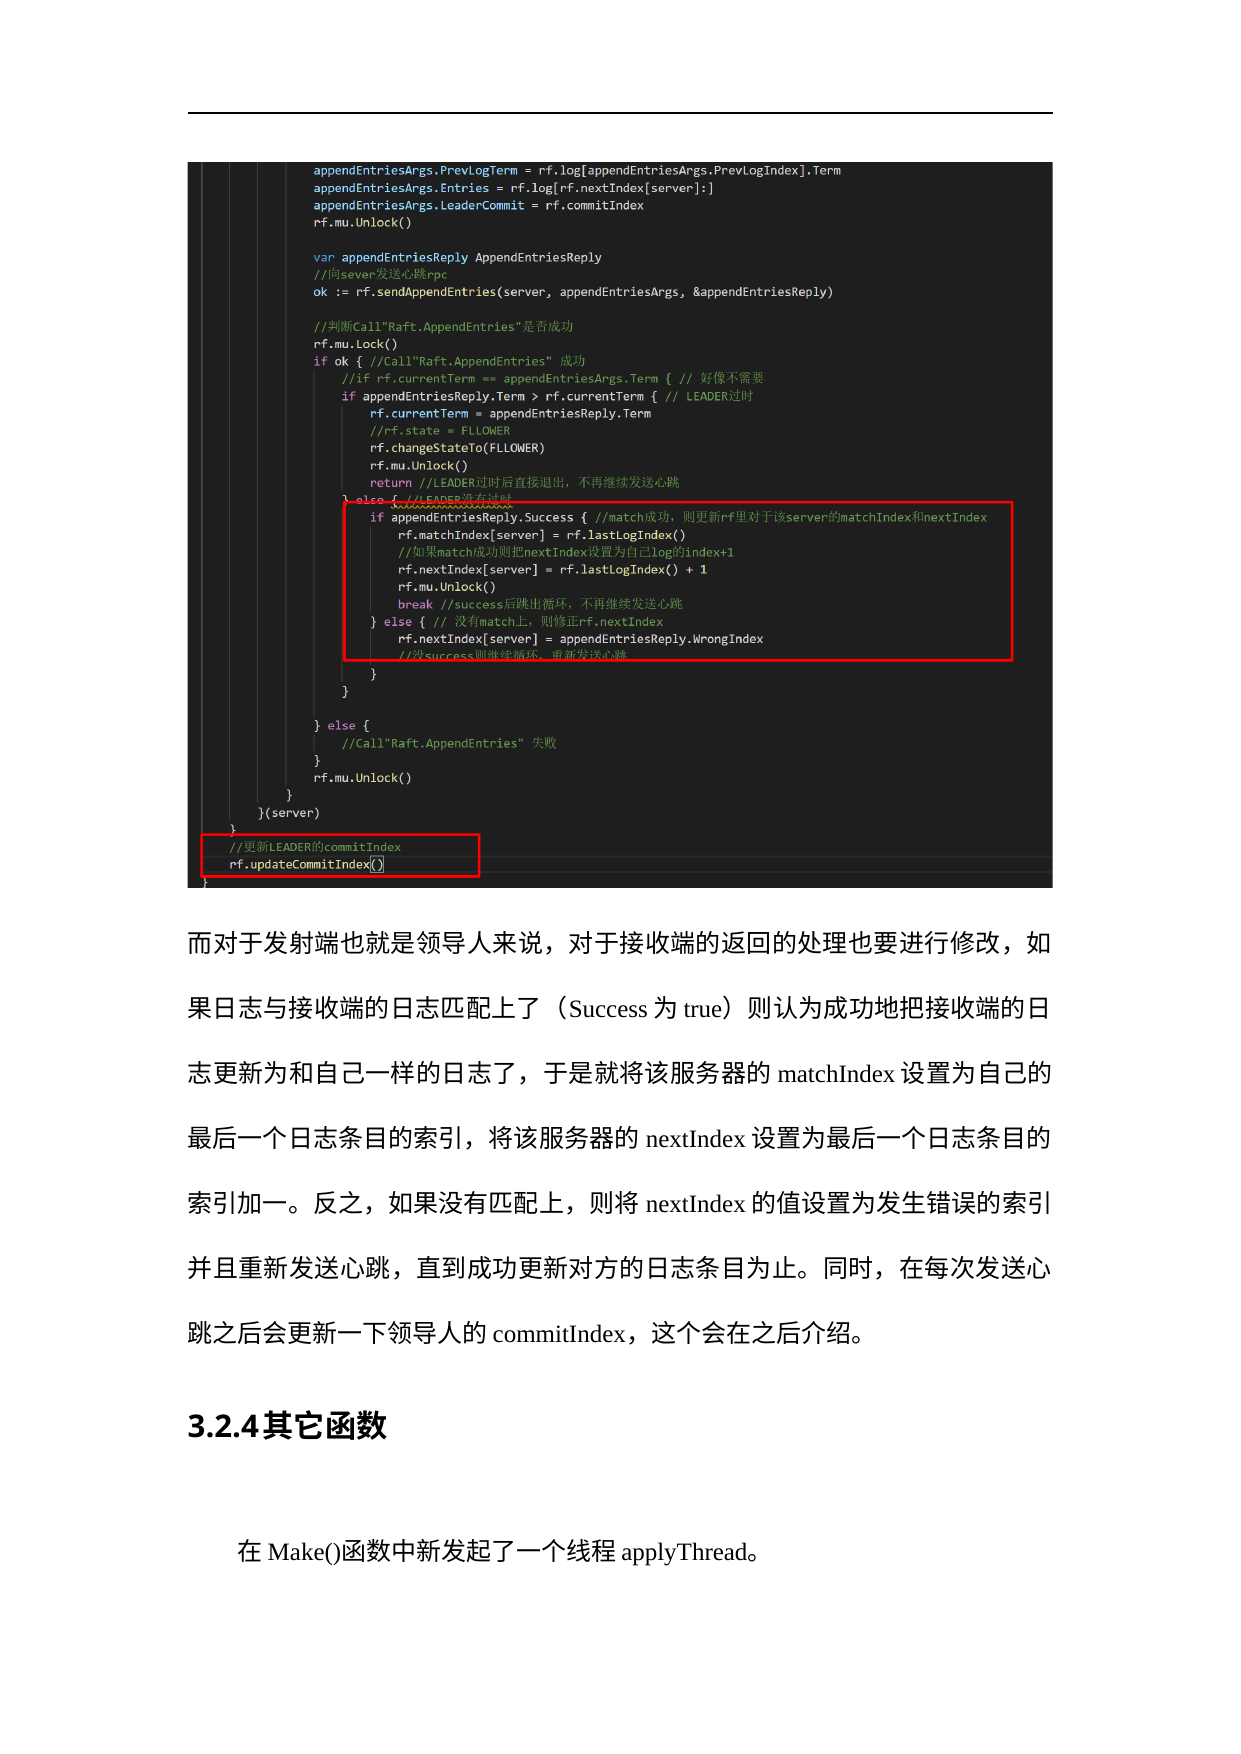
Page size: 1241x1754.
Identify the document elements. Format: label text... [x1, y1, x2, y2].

text 而对于发射端也就是领导人来说，对于接收端的返回的处理也要进行修改，如果日志与接收端的日志匹配上了（Success为true）则认为成功地把接收端的日志更新为和自己一样的日志了，于是就将该服务器的matchIndex设置为自己的最后一个日志条目的索引，将该服务器的nextIndex设置为最后一个日志条目的索引加一。反之，如果没有匹配上，则将nextIndex的值设置为发生错误的索引并且重新发送心跳，直到成功更新对方的日志条目为止。同时，在每次发送心跳之后会更新一下领导人的commitIndex，这个会在之后介绍。 [187, 909, 1053, 1364]
text 在Make()函数中新发起了一个线程applyThread。 [187, 1517, 1053, 1582]
subtitle 其它函数 [187, 1392, 1053, 1457]
picture [187, 162, 1053, 888]
